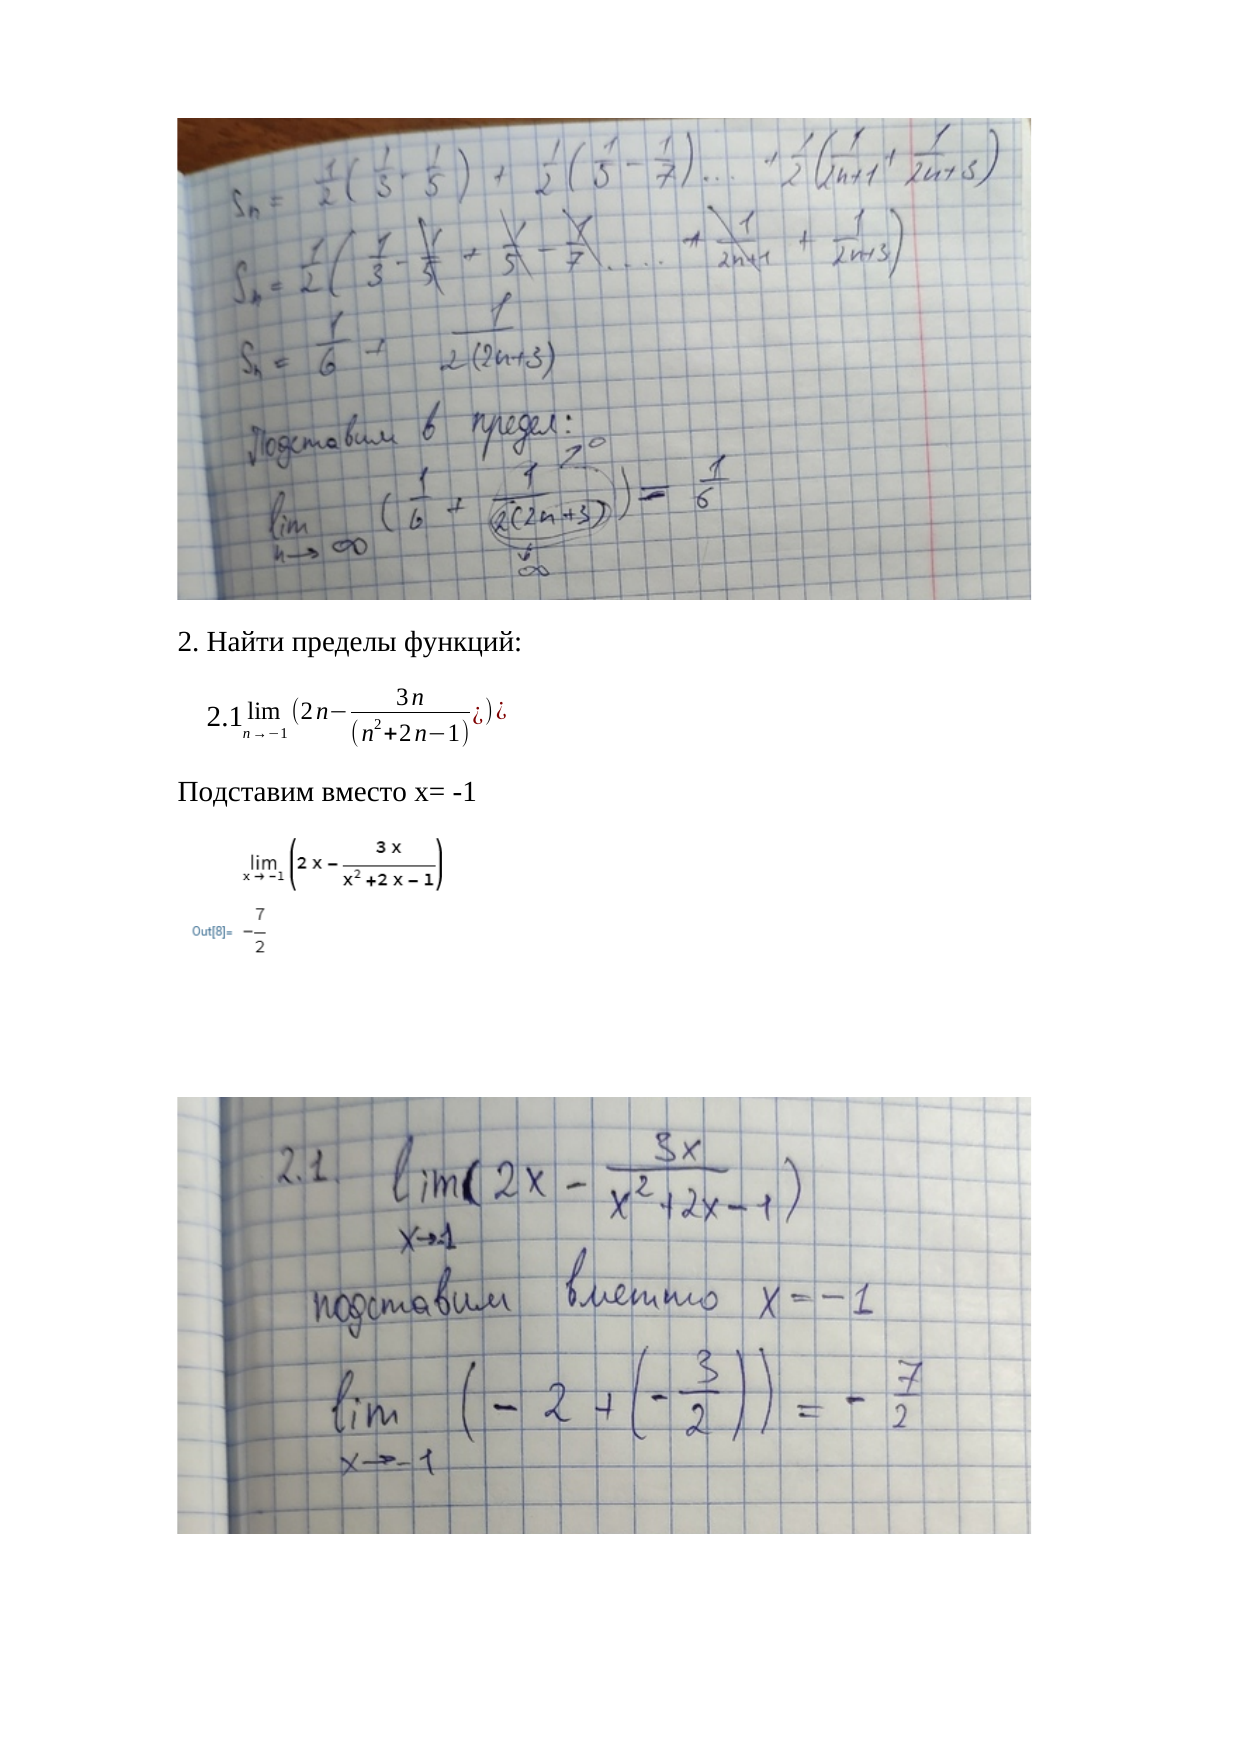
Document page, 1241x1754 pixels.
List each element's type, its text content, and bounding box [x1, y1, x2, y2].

text 2.1 [177, 684, 1152, 748]
picture [177, 833, 468, 967]
text Подставим вместо x= -1 [177, 774, 1152, 807]
text 2. Найти пределы функций: [177, 624, 1152, 658]
picture [177, 118, 1032, 600]
picture [177, 1097, 1032, 1534]
